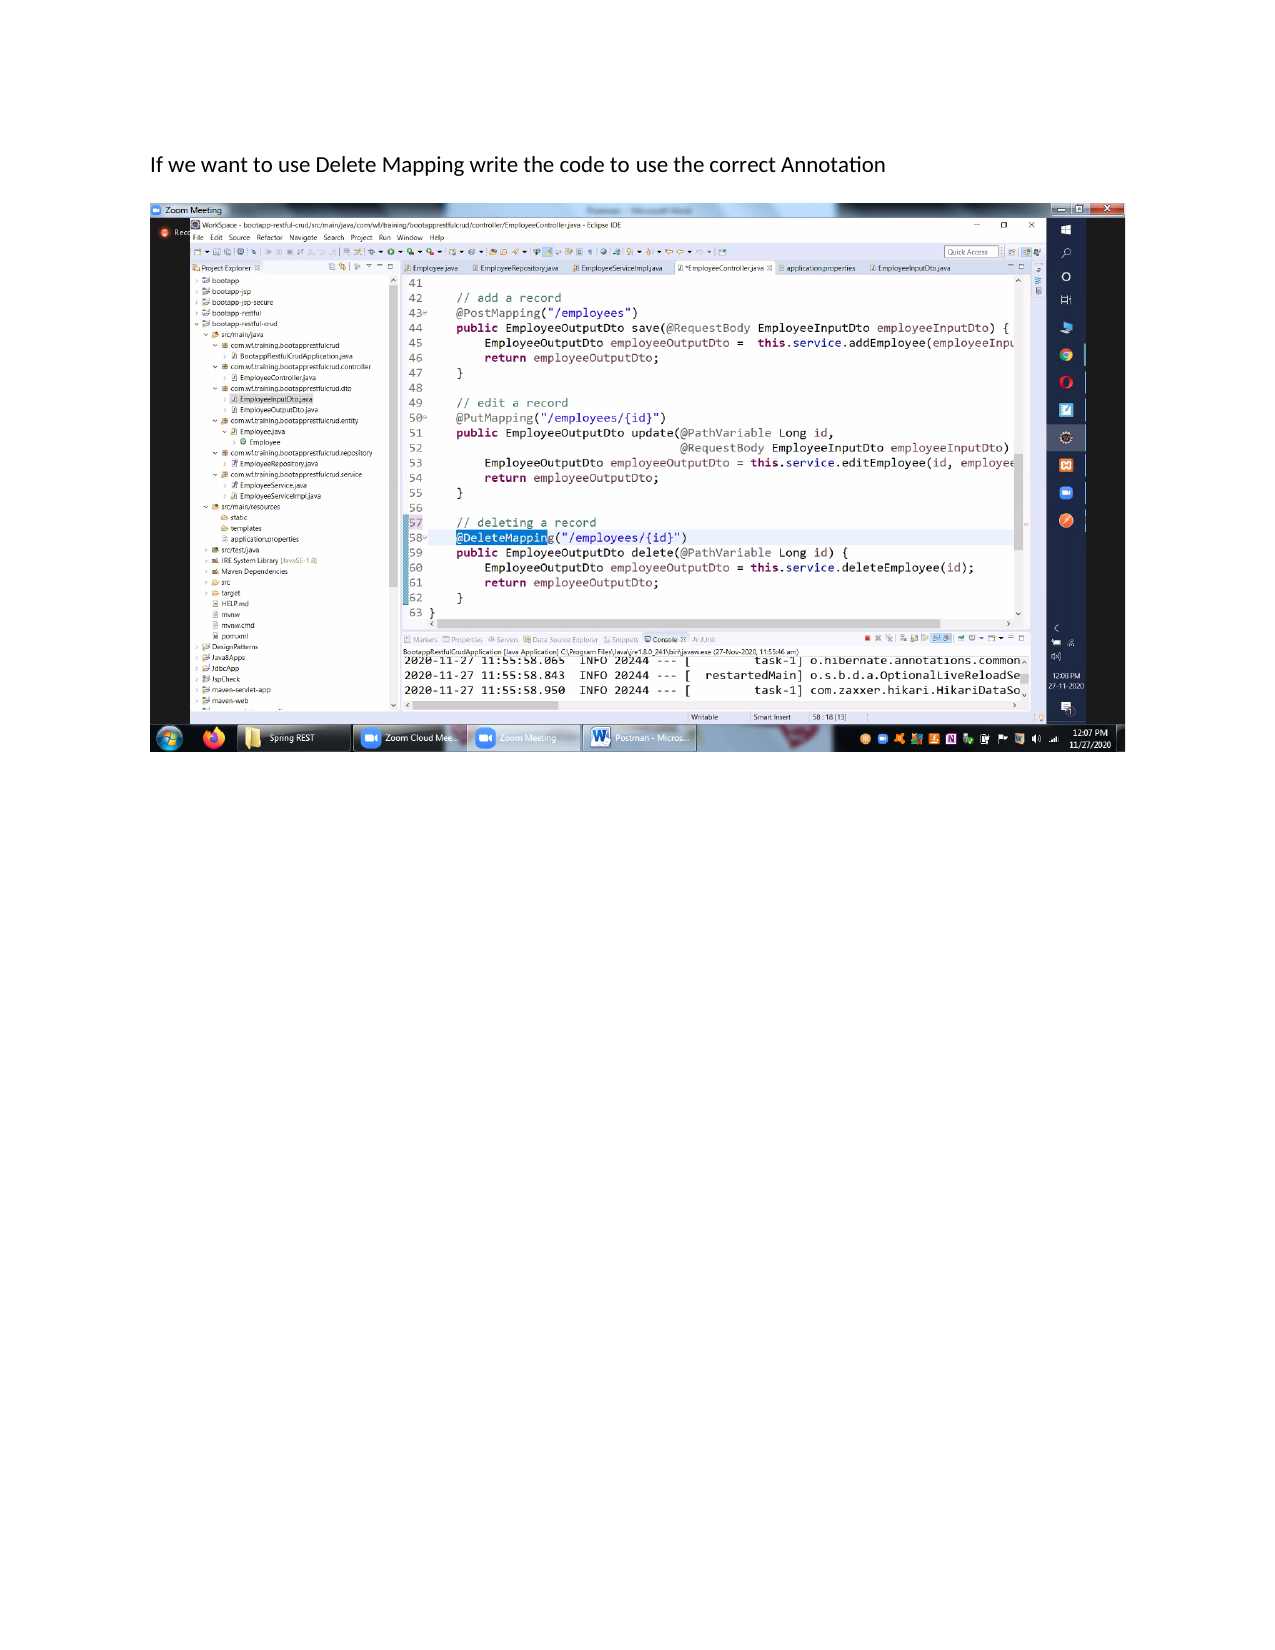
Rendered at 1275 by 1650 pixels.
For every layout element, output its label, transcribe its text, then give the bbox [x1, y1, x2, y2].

text If we want to use Delete Mapping write the code to use the correct Annotation [150, 150, 1125, 178]
picture [150, 203, 1125, 752]
